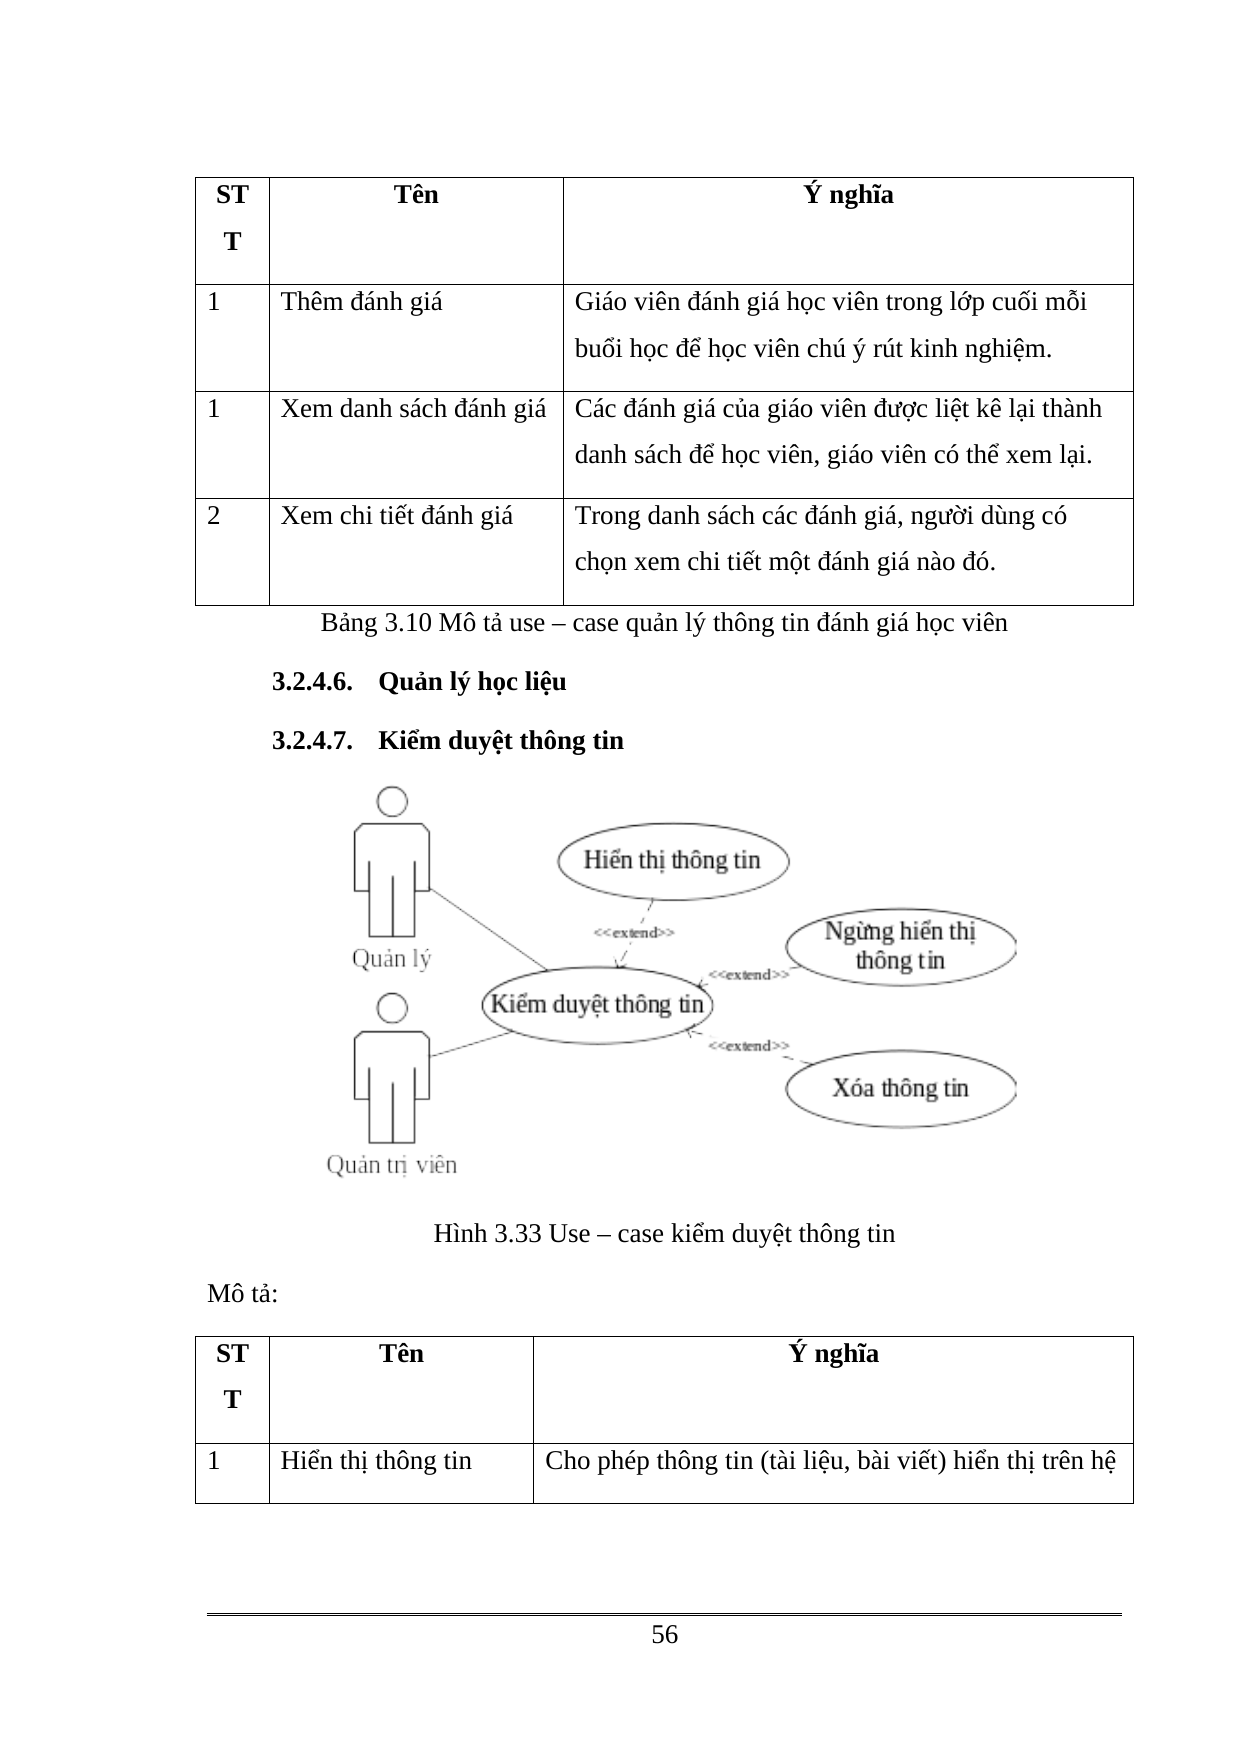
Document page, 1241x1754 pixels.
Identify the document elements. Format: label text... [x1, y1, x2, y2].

table_cell 1 [196, 1444, 269, 1503]
table_header STT [196, 1337, 269, 1443]
table_cell Trong danh sách các đánh giá, người dùng có chọn xem chi tiết một đánh giá nào đó. [564, 499, 1133, 605]
table_header Ý nghĩa [564, 178, 1133, 284]
table_header Tên [270, 1337, 533, 1443]
table_cell 1 [196, 285, 269, 391]
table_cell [534, 1444, 1133, 1503]
table_cell 1 [196, 392, 269, 498]
subtitle Quản lý học liệu [272, 665, 1122, 696]
table_cell Xem danh sách đánh giá [270, 392, 563, 498]
table_header Ý nghĩa [534, 1337, 1133, 1443]
table_header Tên [270, 178, 563, 284]
table_cell Thêm đánh giá [270, 285, 563, 391]
subtitle Kiểm duyệt thông tin [272, 724, 1122, 755]
text Mô tả: [207, 1277, 1122, 1308]
table_cell Hiển thị thông tin [270, 1444, 533, 1503]
table_cell Các đánh giá của giáo viên được liệt kê lại thành danh sách để học viên, giáo viên có thể xem lại. [564, 392, 1133, 498]
table_cell 2 [196, 499, 269, 605]
table_cell Xem chi tiết đánh giá [270, 499, 563, 605]
table_header STT [196, 178, 269, 284]
table_cell Giáo viên đánh giá học viên trong lớp cuối mỗi buổi học để học viên chú ý rút kinh nghiệm. [564, 285, 1133, 391]
text Bảng 3.10 Mô tả use – case quản lý thông tin đánh giá học viên [207, 606, 1122, 637]
